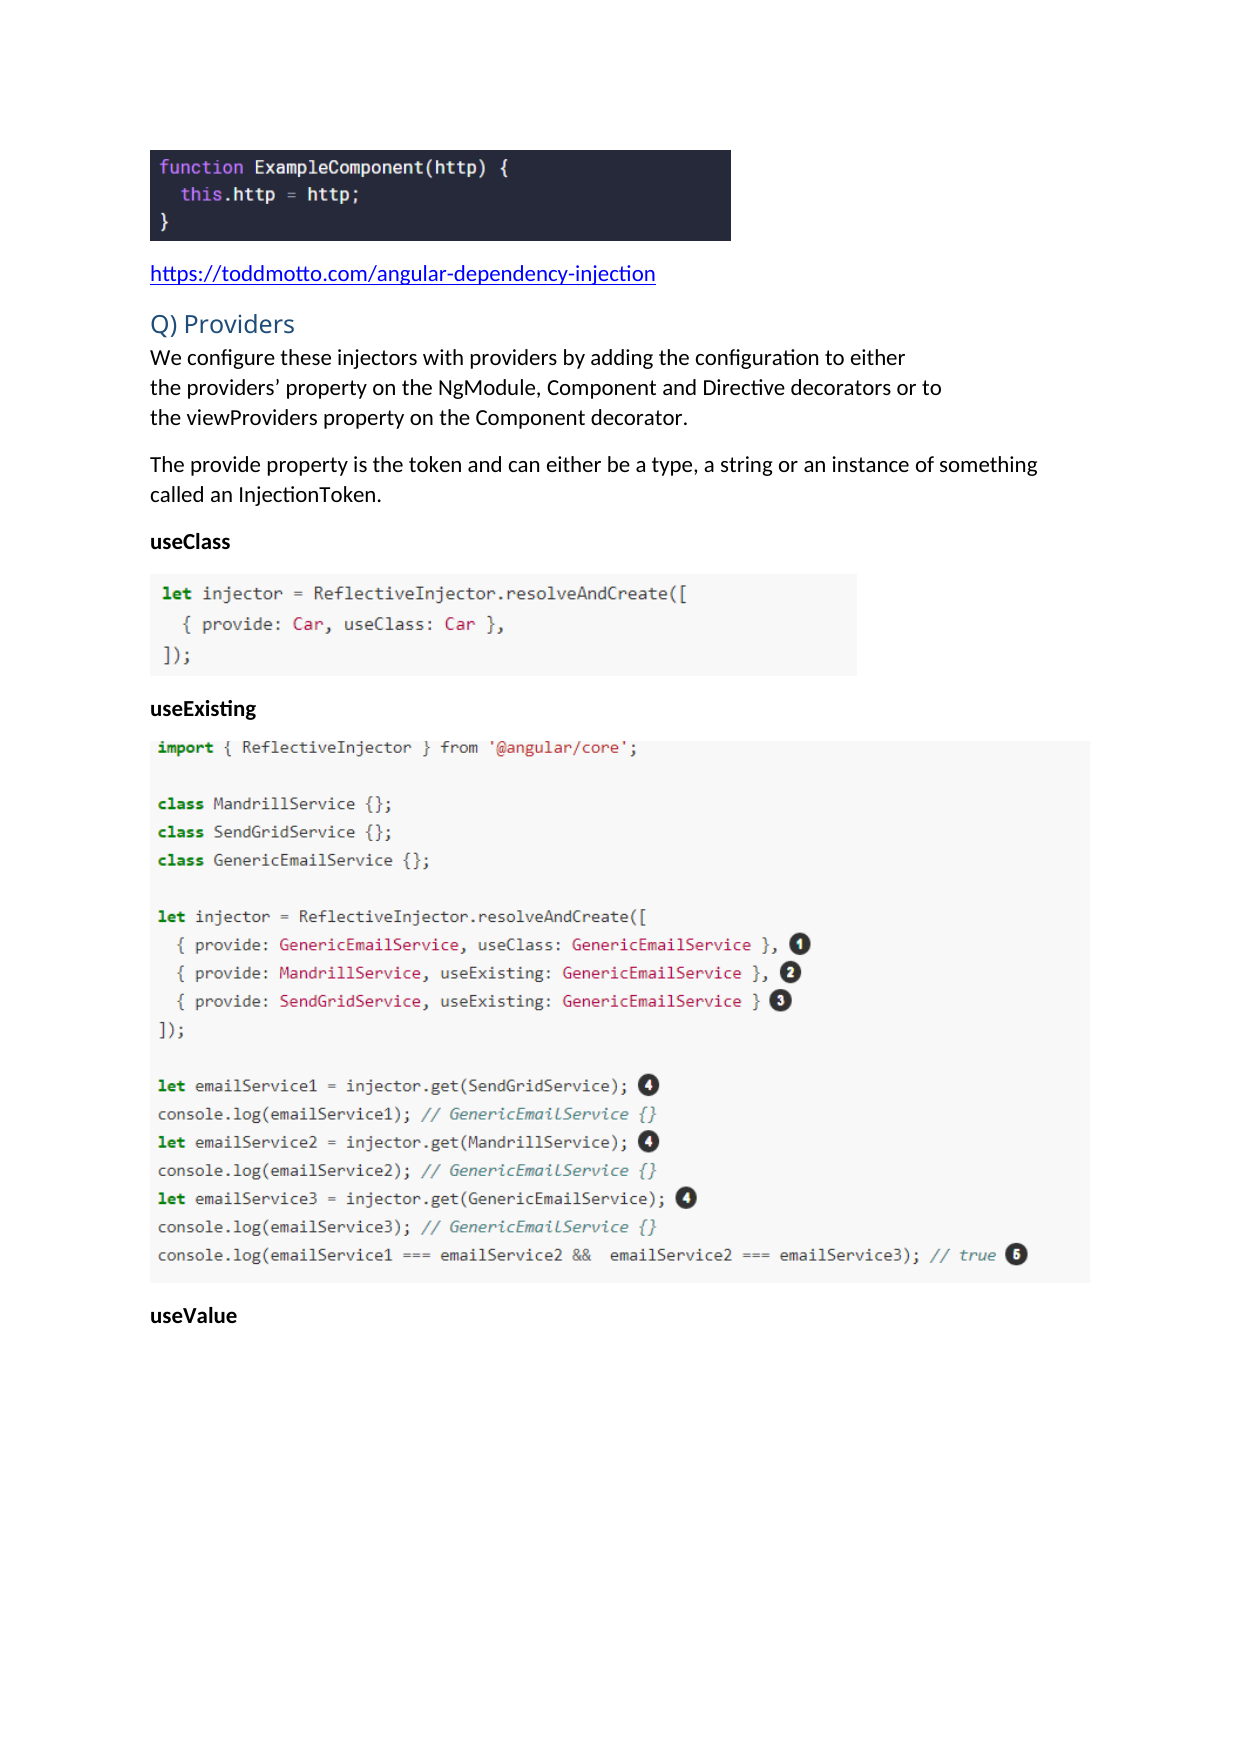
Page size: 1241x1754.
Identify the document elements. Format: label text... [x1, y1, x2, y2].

text We configure these injectors with providers by adding the configuration to either the providers’ property on the NgModule, Component and Directive decorators or to the viewProviders property on the Component decorator. [150, 343, 1090, 432]
text https://toddmotto.com/angular-dependency-injection [150, 259, 1090, 287]
subtitle Q) Providers [150, 306, 1090, 340]
picture [150, 574, 857, 676]
text useExisting [150, 694, 1090, 722]
picture [150, 741, 1091, 1283]
text useClass [150, 527, 1090, 556]
text useValue [150, 1301, 1090, 1329]
picture [150, 150, 731, 241]
text The provide property is the token and can either be a type, a string or an instance of something called an InjectionToken. [150, 450, 1090, 509]
